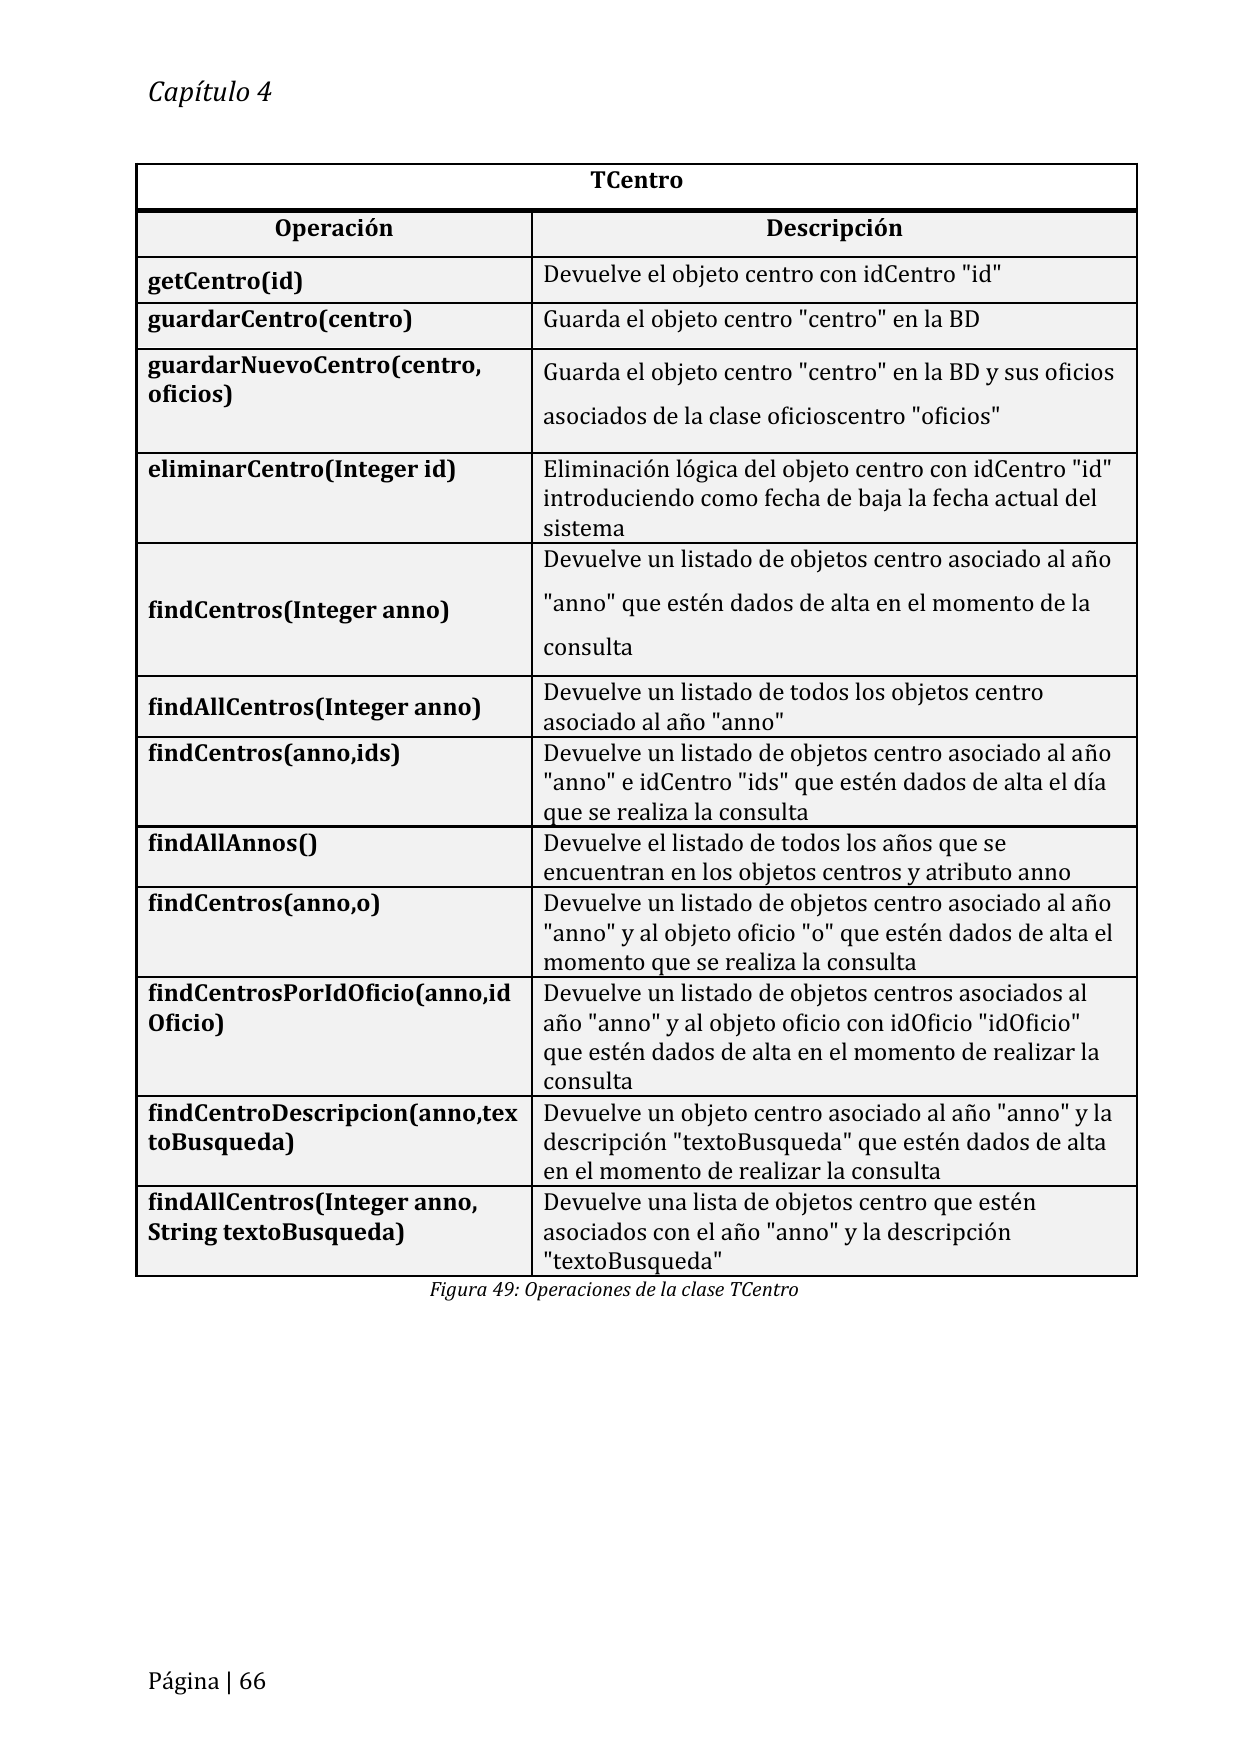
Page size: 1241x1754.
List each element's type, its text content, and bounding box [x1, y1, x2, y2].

table_cell findCentros(Integer anno) [138, 544, 531, 675]
table_cell getCentro(id) [138, 258, 531, 302]
table_cell findAllCentros(Integer anno) [138, 677, 531, 736]
table_cell Eliminación lógica del objeto centro con idCentro "id" introduciendo como fecha de baja la fecha actual del sistema [533, 454, 1136, 542]
table_cell Guarda el objeto centro "centro" en la BD y sus oficios asociados de la clase oficioscentro "oficios" [533, 350, 1136, 452]
table_cell Operación [138, 213, 531, 256]
table_cell findCentros(anno,ids) [138, 738, 531, 825]
table_cell Devuelve una lista de objetos centro que estén asociados con el año "anno" y la descripción "textoBusqueda" [533, 1187, 1136, 1275]
table_cell guardarNuevoCentro(centro, oficios) [138, 350, 531, 452]
table_cell eliminarCentro(Integer id) [138, 454, 531, 542]
table_cell findAllAnnos() [138, 828, 531, 886]
table_cell Guarda el objeto centro "centro" en la BD [533, 304, 1136, 347]
table_cell Devuelve un listado de objetos centro asociado al año "anno" que estén dados de alta en el momento de la consulta [533, 544, 1136, 675]
table_cell Devuelve un listado de objetos centro asociado al año "anno" y al objeto oficio "o" que estén dados de alta el momento que se realiza la consulta [533, 888, 1136, 976]
table_cell guardarCentro(centro) [138, 304, 531, 347]
table_cell Devuelve un listado de objetos centros asociados al año "anno" y al objeto oficio con idOficio "idOficio" que estén dados de alta en el momento de realizar la consulta [533, 978, 1136, 1095]
table_cell Descripción [533, 213, 1136, 256]
table_cell Devuelve el objeto centro con idCentro "id" [533, 258, 1136, 302]
table_cell Devuelve el listado de todos los años que se encuentran en los objetos centros y atributo anno [533, 828, 1136, 886]
table_cell findCentrosPorIdOficio(anno,idOficio) [138, 978, 531, 1095]
table_cell Devuelve un listado de objetos centro asociado al año "anno" e idCentro "ids" que estén dados de alta el día que se realiza la consulta [533, 738, 1136, 825]
table_cell findAllCentros(Integer anno, String textoBusqueda) [138, 1187, 531, 1275]
table_cell findCentros(anno,o) [138, 888, 531, 976]
table_cell Devuelve un objeto centro asociado al año "anno" y la descripción "textoBusqueda" que estén dados de alta en el momento de realizar la consulta [533, 1097, 1136, 1185]
table_header TCentro [138, 165, 1136, 208]
table_cell findCentroDescripcion(anno,textoBusqueda) [138, 1097, 531, 1185]
table_cell Devuelve un listado de todos los objetos centro asociado al año "anno" [533, 677, 1136, 736]
